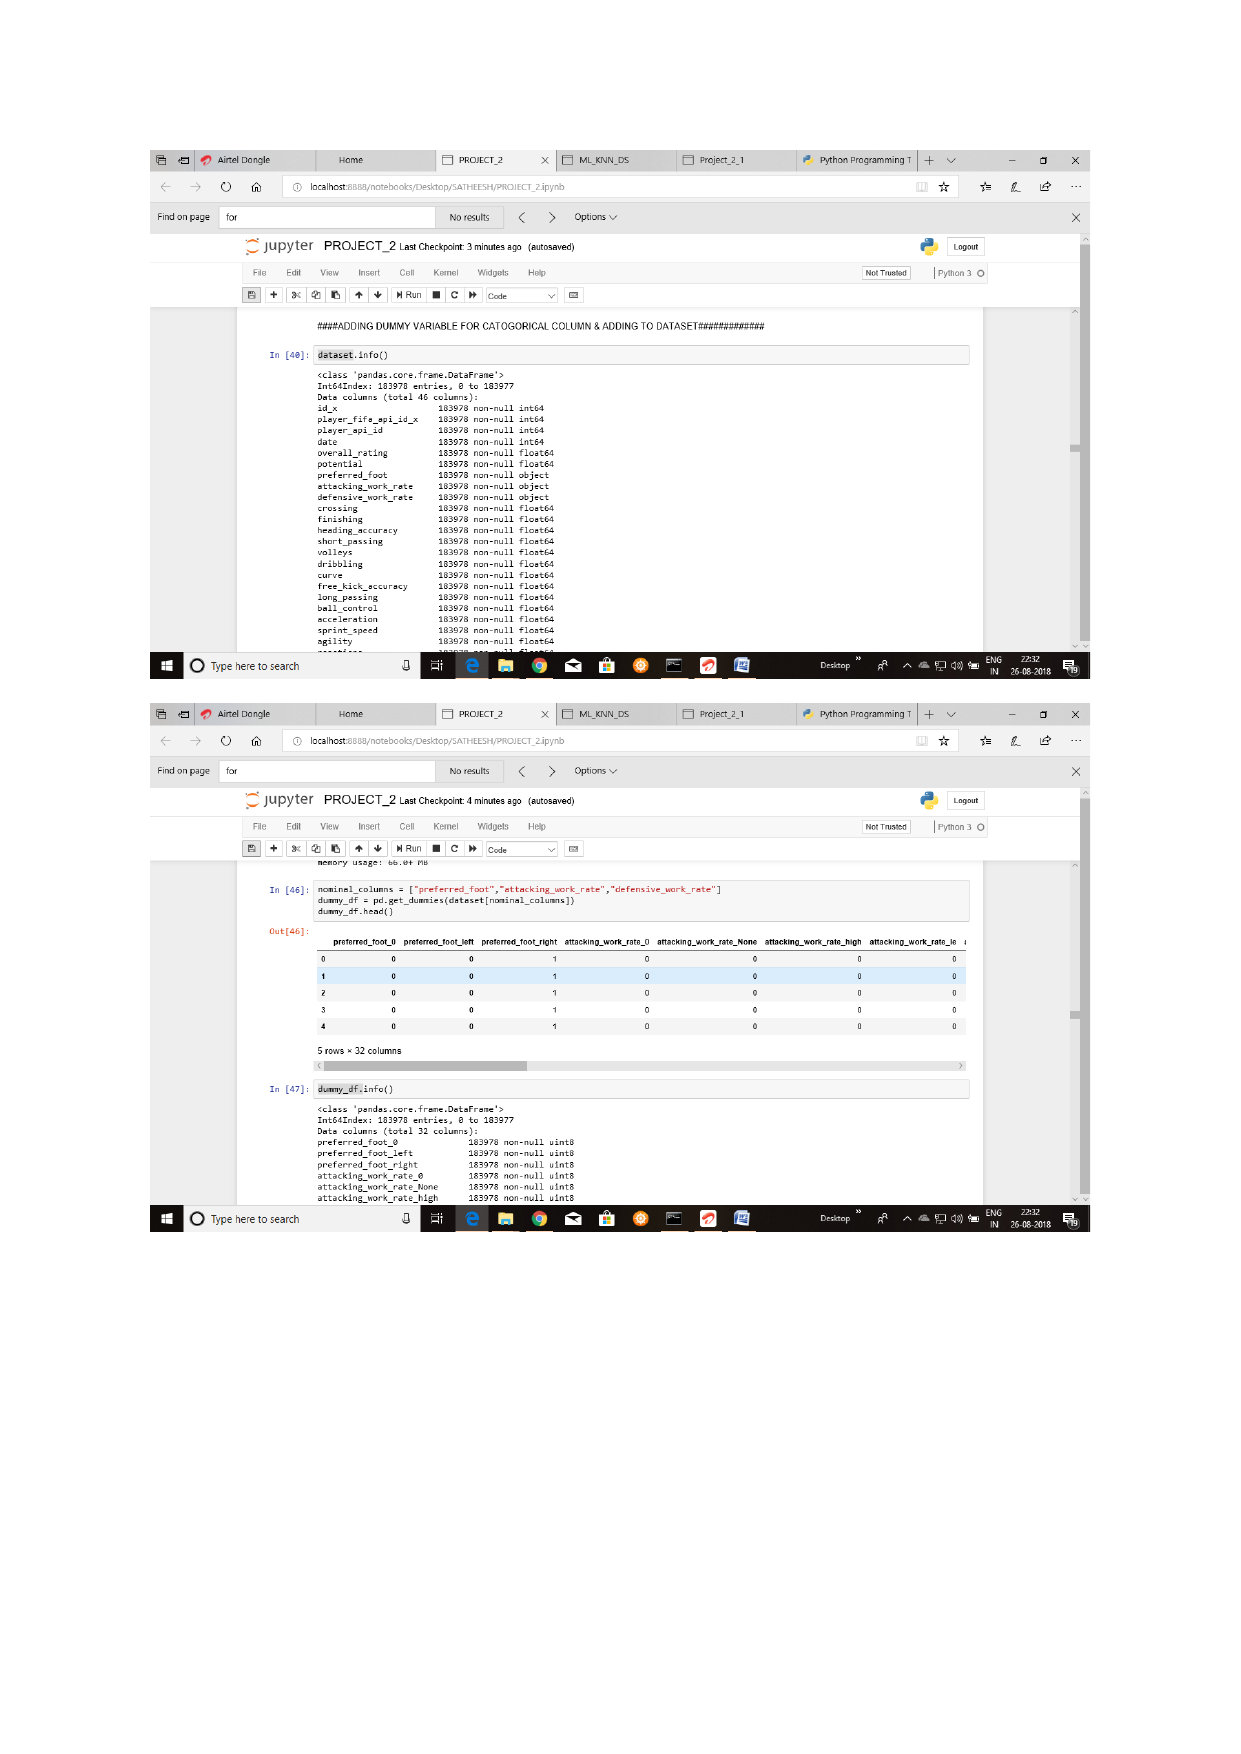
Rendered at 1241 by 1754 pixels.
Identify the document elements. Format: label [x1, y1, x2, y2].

picture [150, 150, 1091, 679]
picture [150, 703, 1091, 1232]
